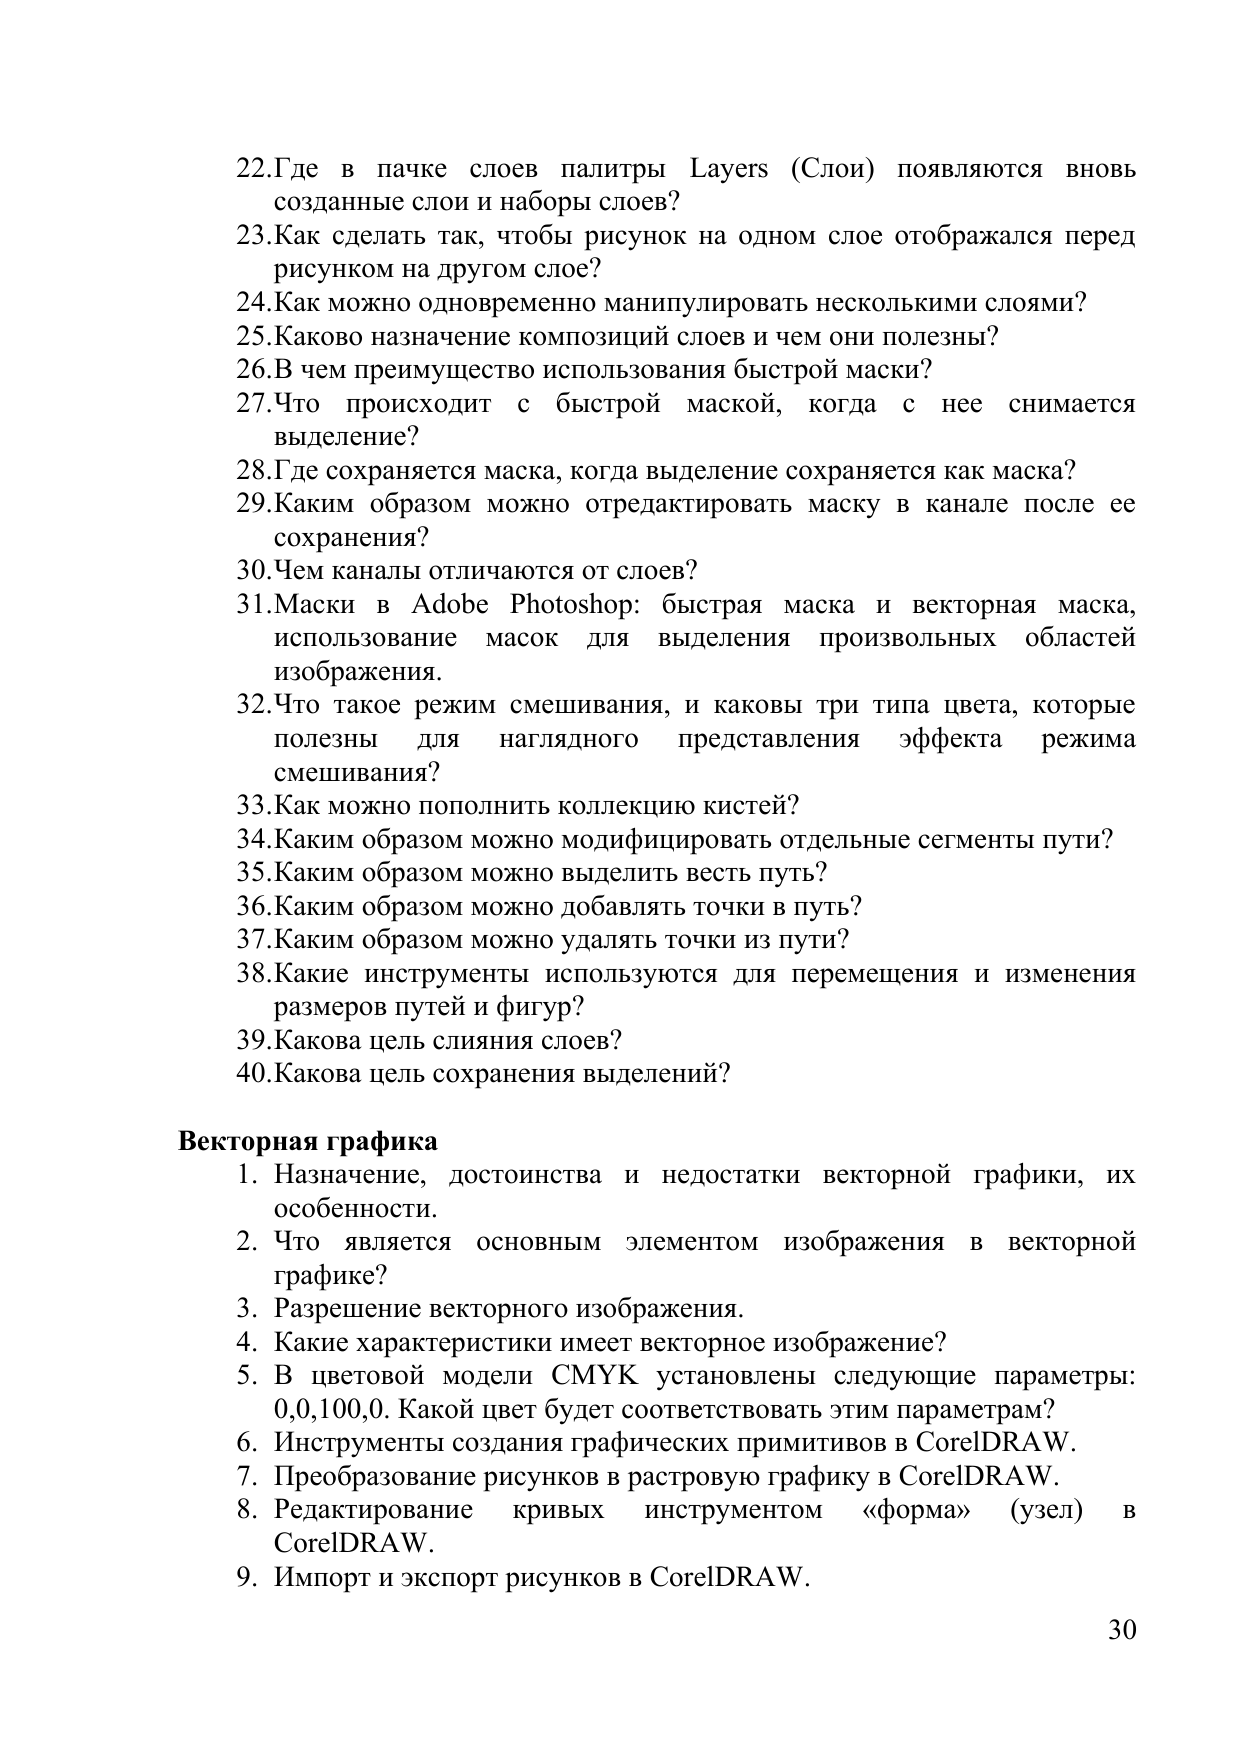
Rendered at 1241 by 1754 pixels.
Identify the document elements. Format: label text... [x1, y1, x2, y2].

list Каково назначение композиций слоев и чем они полезны? [236, 318, 1137, 351]
list Какова цель слияния слоев? [236, 1022, 1137, 1056]
text Векторная графика [177, 1123, 1137, 1156]
list Каким образом можно выделить весть путь? [236, 854, 1137, 888]
list Как можно пополнить коллекцию кистей? [236, 787, 1137, 821]
list В цветовой модели CMYK установлены следующие параметры: 0,0,100,0. Какой цвет будет соответствовать этим параметрам? [236, 1357, 1137, 1424]
list Каким образом можно удалять точки из пути? [236, 921, 1137, 955]
list Каким образом можно модифицировать отдельные сегменты пути? [236, 821, 1137, 854]
list Где сохраняется маска, когда выделение сохраняется как маска? [236, 452, 1137, 485]
list Что является основным элементом изображения в векторной графике? [236, 1223, 1137, 1290]
list Разрешение векторного изображения. [236, 1290, 1137, 1324]
list В чем преимущество использования быстрой маски? [236, 351, 1137, 385]
list Маски в Adobe Photoshop: быстрая маска и векторная маска, использование масок для выделения произвольных областей изображения. [236, 586, 1137, 687]
list Чем каналы отличаются от слоев? [236, 552, 1137, 586]
list Каким образом можно добавлять точки в путь? [236, 888, 1137, 921]
list Импорт и экспорт рисунков в CorelDRAW. [236, 1559, 1137, 1592]
list Инструменты создания графических примитивов в CorelDRAW. [236, 1424, 1137, 1458]
list Редактирование кривых инструментом «форма» (узел) в CorelDRAW. [236, 1492, 1137, 1559]
list Какие характеристики имеет векторное изображение? [236, 1324, 1137, 1357]
list Преобразование рисунков в растровую графику в CorelDRAW. [236, 1458, 1137, 1492]
list Какие инструменты используются для перемещения и изменения размеров путей и фигур? [236, 955, 1137, 1022]
list Как можно одновременно манипулировать несколькими слоями? [236, 284, 1137, 318]
list Назначение, достоинства и недостатки векторной графики, их особенности. [236, 1156, 1137, 1223]
list Что такое режим смешивания, и каковы три типа цвета, которые полезны для наглядного представления эффекта режима смешивания? [236, 687, 1137, 787]
list Что происходит с быстрой маской, когда с нее снимается выделение? [236, 385, 1137, 452]
list Каким образом можно отредактировать маску в канале после ее сохранения? [236, 485, 1137, 552]
list Как сделать так, чтобы рисунок на одном слое отображался перед рисунком на другом слое? [236, 217, 1137, 284]
list Какова цель сохранения выделений? [236, 1056, 1137, 1089]
list Где в пачке слоев палитры Layers (Слои) появляются вновь созданные слои и наборы слоев? [236, 150, 1137, 217]
